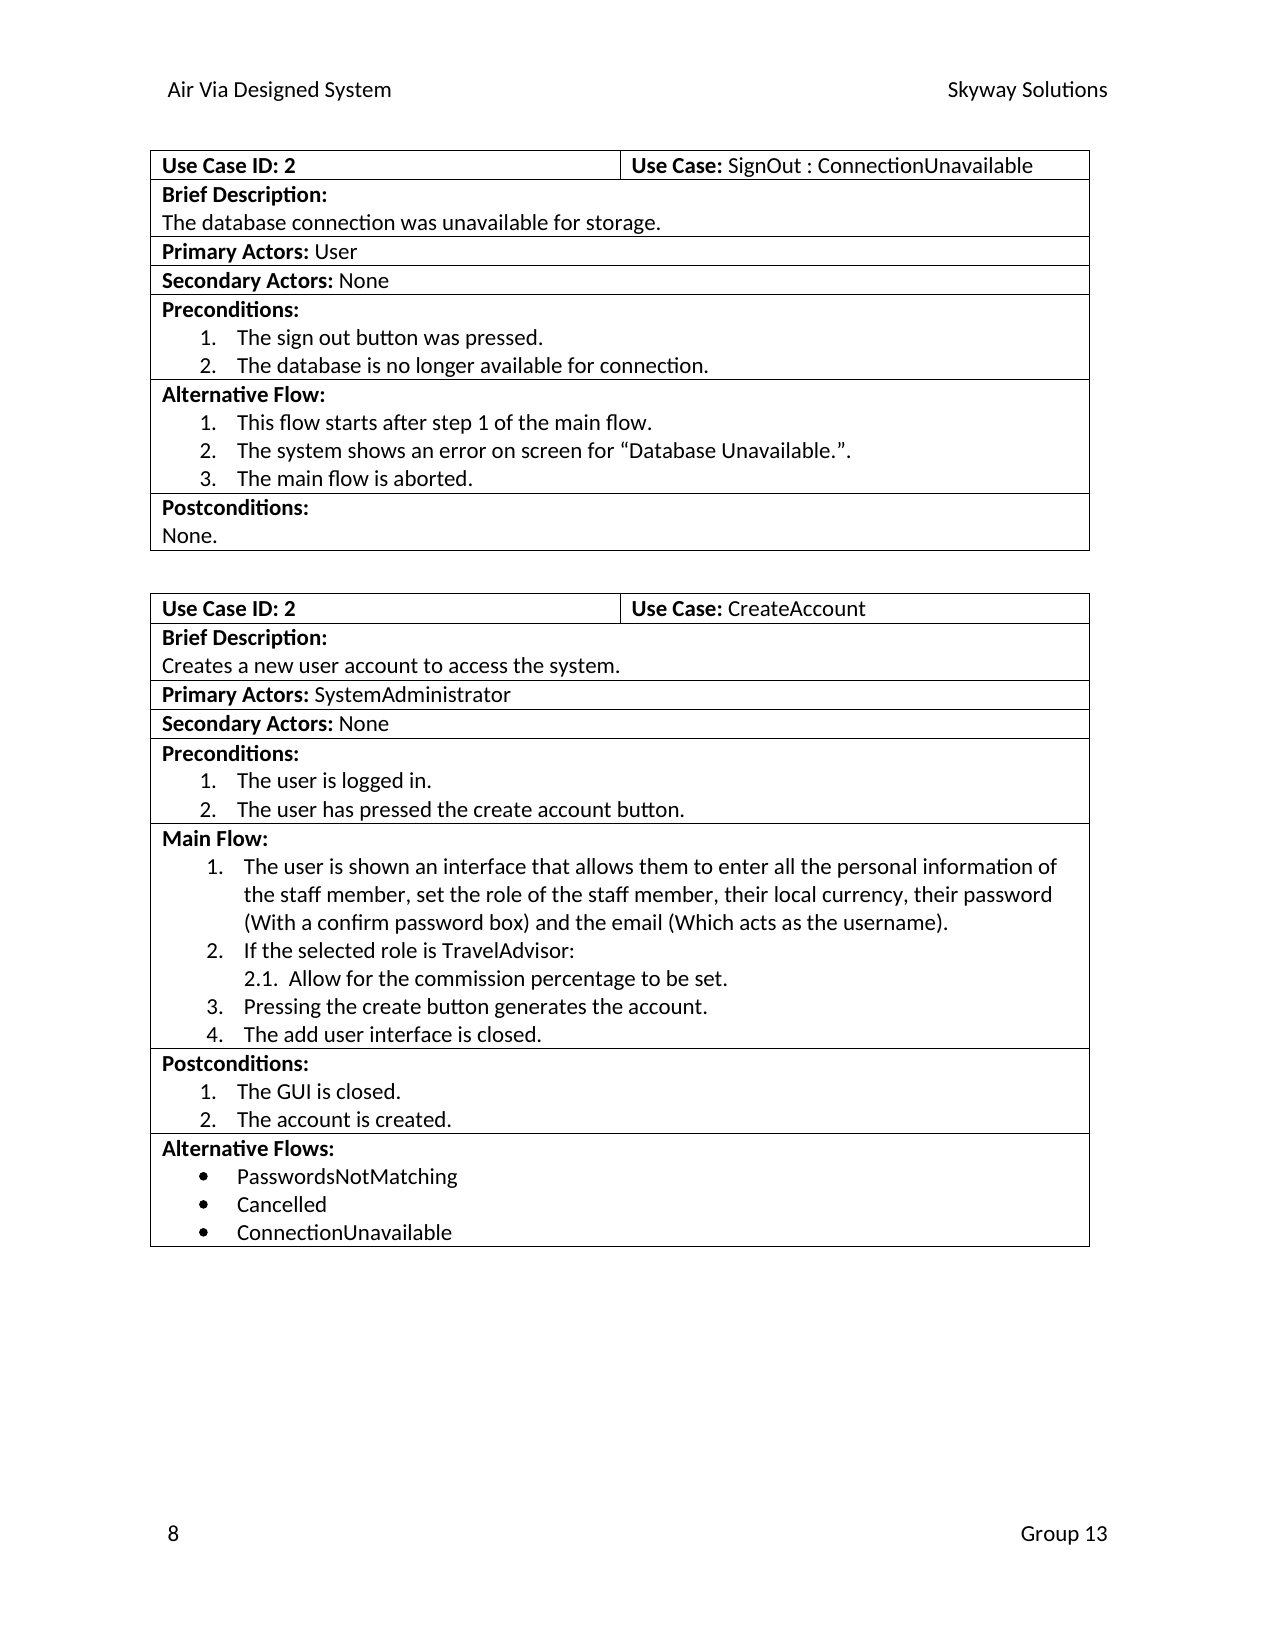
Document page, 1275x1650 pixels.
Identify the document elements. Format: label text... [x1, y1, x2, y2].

table_cell Main Flow: The user is shown an interface that allows them to enter all the personal information of the staff member, set the role of the staff member, their local currency, their password (With a confirm password box) and the email (Which acts as the username). If the selected role is TravelAdvisor: Allow for the commission percentage to be set. Pressing the create button generates the account. The add user interface is closed. [151, 824, 1089, 1048]
table_cell Postconditions: None. [151, 494, 1089, 549]
table_cell Brief Description: Creates a new user account to access the system. [151, 624, 1089, 679]
table_cell Primary Actors: User [151, 237, 1089, 265]
table_cell Brief Description: The database connection was unavailable for storage. [151, 180, 1089, 236]
table_header Use Case: CreateAccount [621, 594, 1089, 622]
table_cell Preconditions: The sign out button was pressed. The database is no longer available for connection. [151, 295, 1089, 379]
table_cell Postconditions: The GUI is closed. The account is created. [151, 1049, 1089, 1133]
table_cell Alternative Flow: This flow starts after step 1 of the main flow. The system shows an error on screen for “Database Unavailable.”. The main flow is aborted. [151, 380, 1089, 492]
table_cell Primary Actors: SystemAdministrator [151, 681, 1089, 708]
table_cell Secondary Actors: None [151, 266, 1089, 294]
table_header Use Case ID: 2 [151, 594, 620, 622]
table_cell Alternative Flows: PasswordsNotMatching Cancelled ConnectionUnavailable [151, 1134, 1089, 1246]
table_cell Preconditions: The user is logged in. The user has pressed the create account button. [151, 739, 1089, 823]
table_header Use Case ID: 2 [151, 151, 620, 179]
table_cell Secondary Actors: None [151, 710, 1089, 738]
table_header Use Case: SignOut : ConnectionUnavailable [621, 151, 1089, 179]
